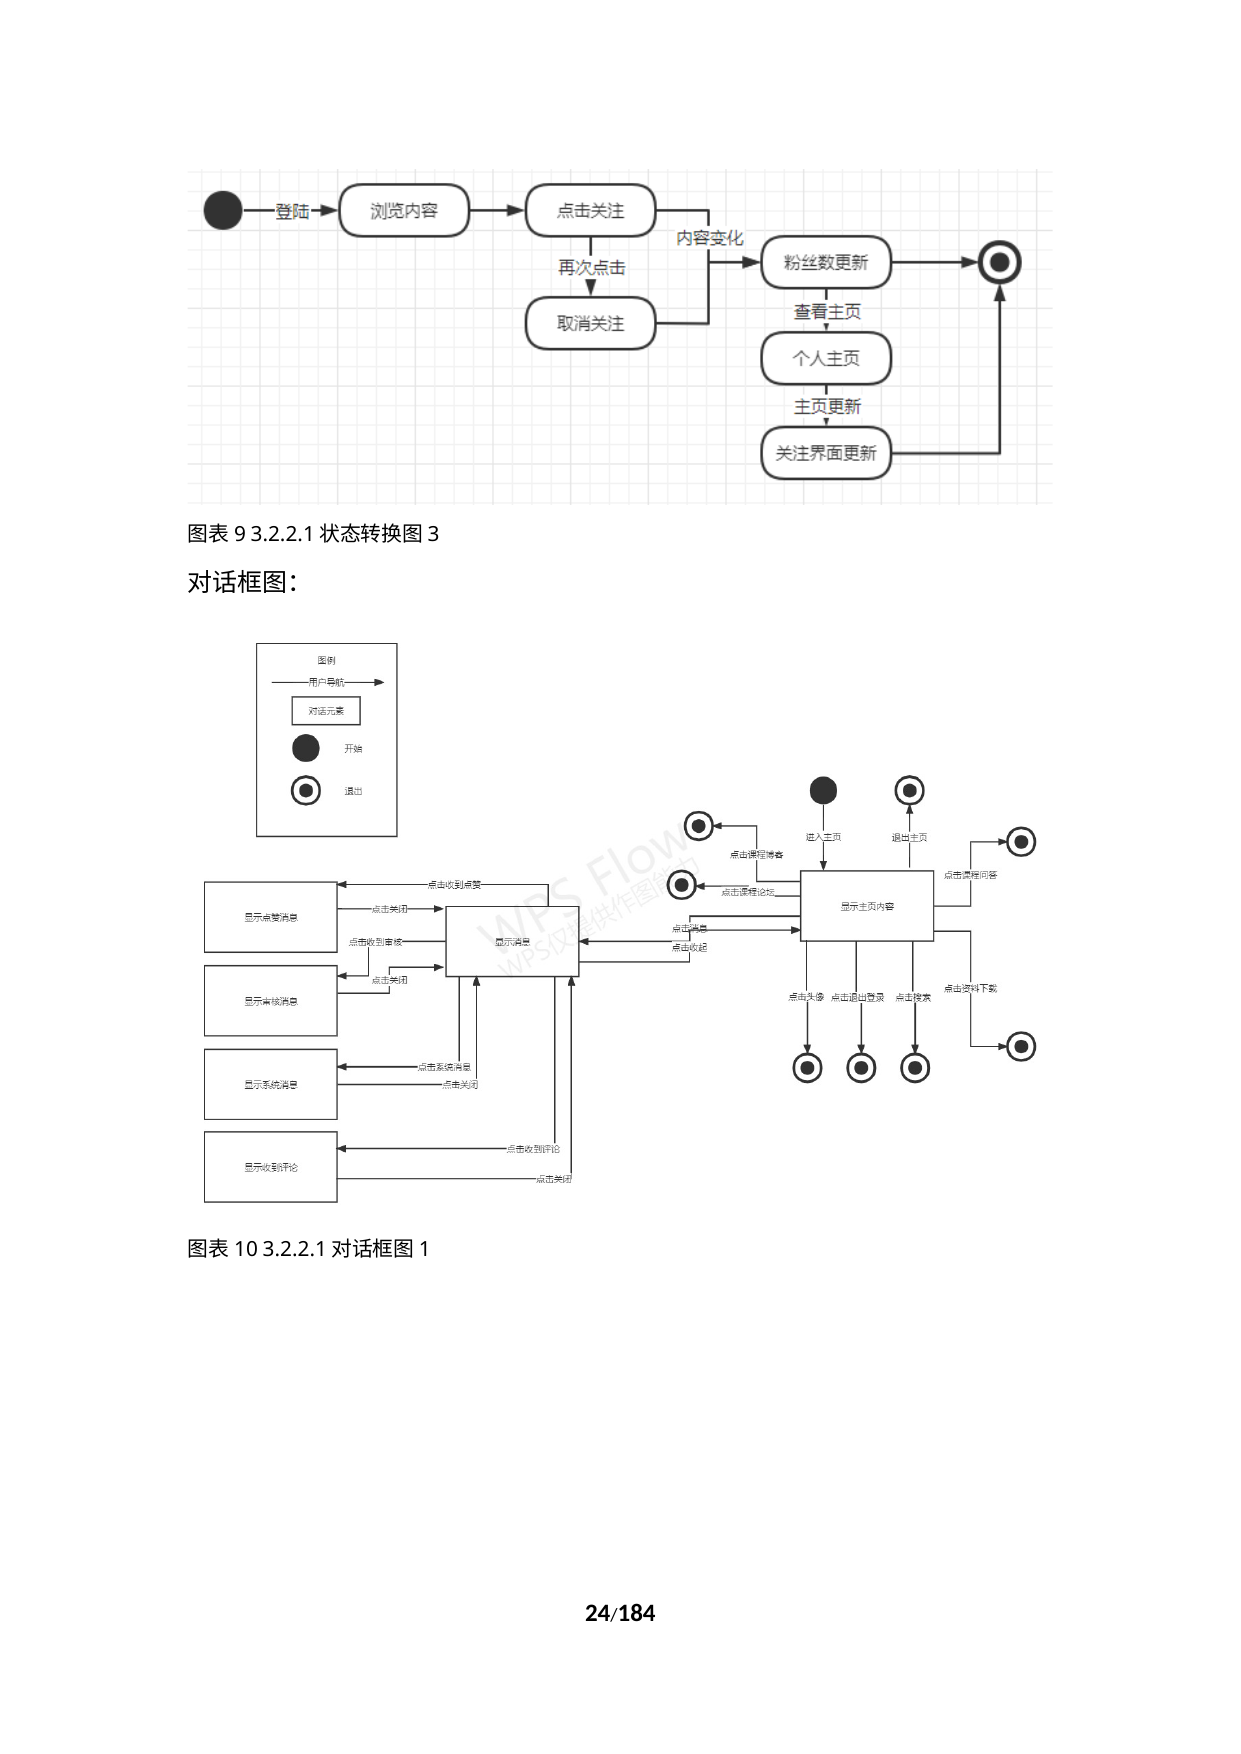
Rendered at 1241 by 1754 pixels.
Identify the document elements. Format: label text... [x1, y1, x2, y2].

text 图表 10 3.2.2.1对话框图1 [187, 1231, 1053, 1263]
text 图表 9 3.2.2.1状态转换图3 [187, 516, 1053, 548]
text 对话框图： [187, 548, 1053, 613]
picture [187, 626, 1052, 1219]
